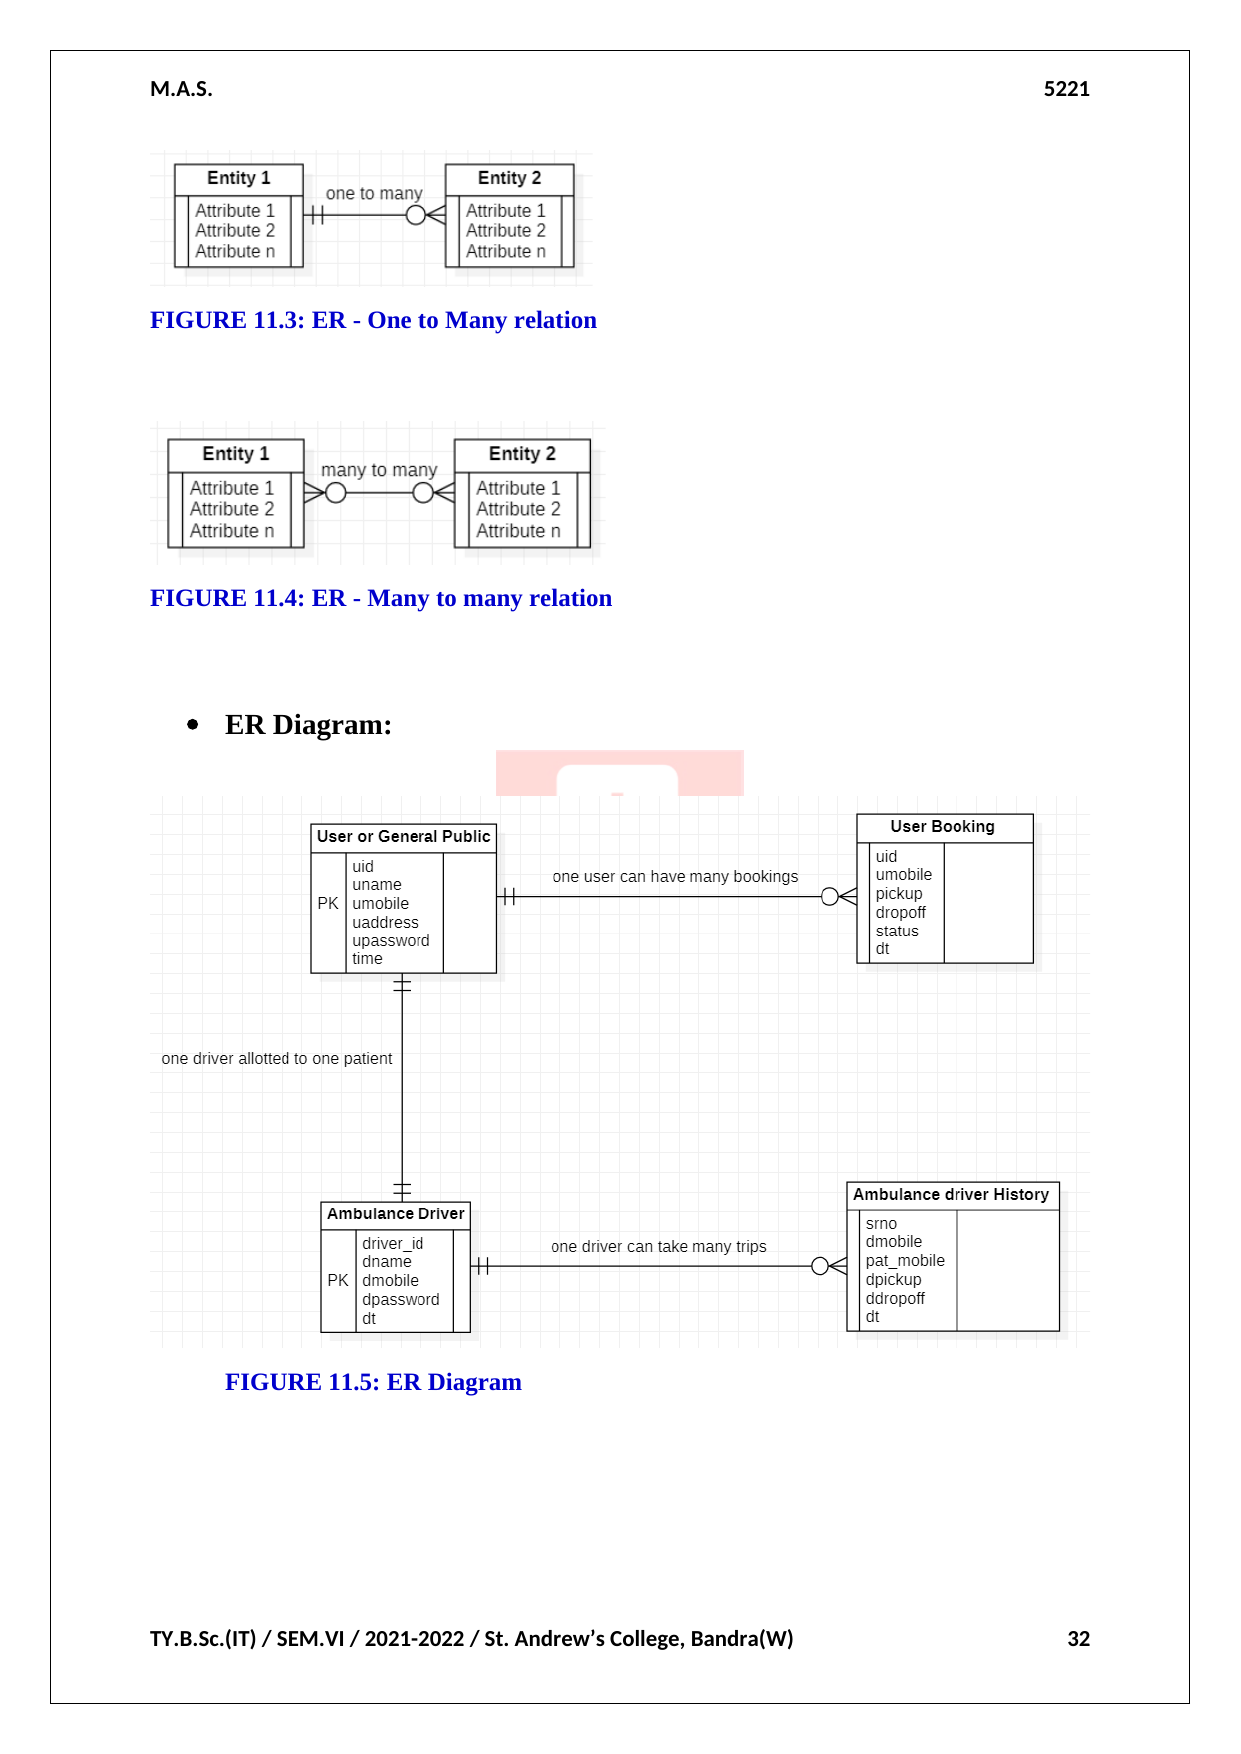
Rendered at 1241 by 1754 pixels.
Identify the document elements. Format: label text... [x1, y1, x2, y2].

subtitle FIGURE 11.4: ER - Many to many relation [150, 583, 1090, 612]
picture [150, 421, 606, 565]
list ER Diagram: [187, 707, 1090, 741]
subtitle FIGURE 11.3: ER - One to Many relation [150, 305, 1090, 334]
subtitle FIGURE 11.5: ER Diagram [150, 1367, 1090, 1395]
picture [150, 150, 593, 287]
picture [150, 796, 1091, 1348]
